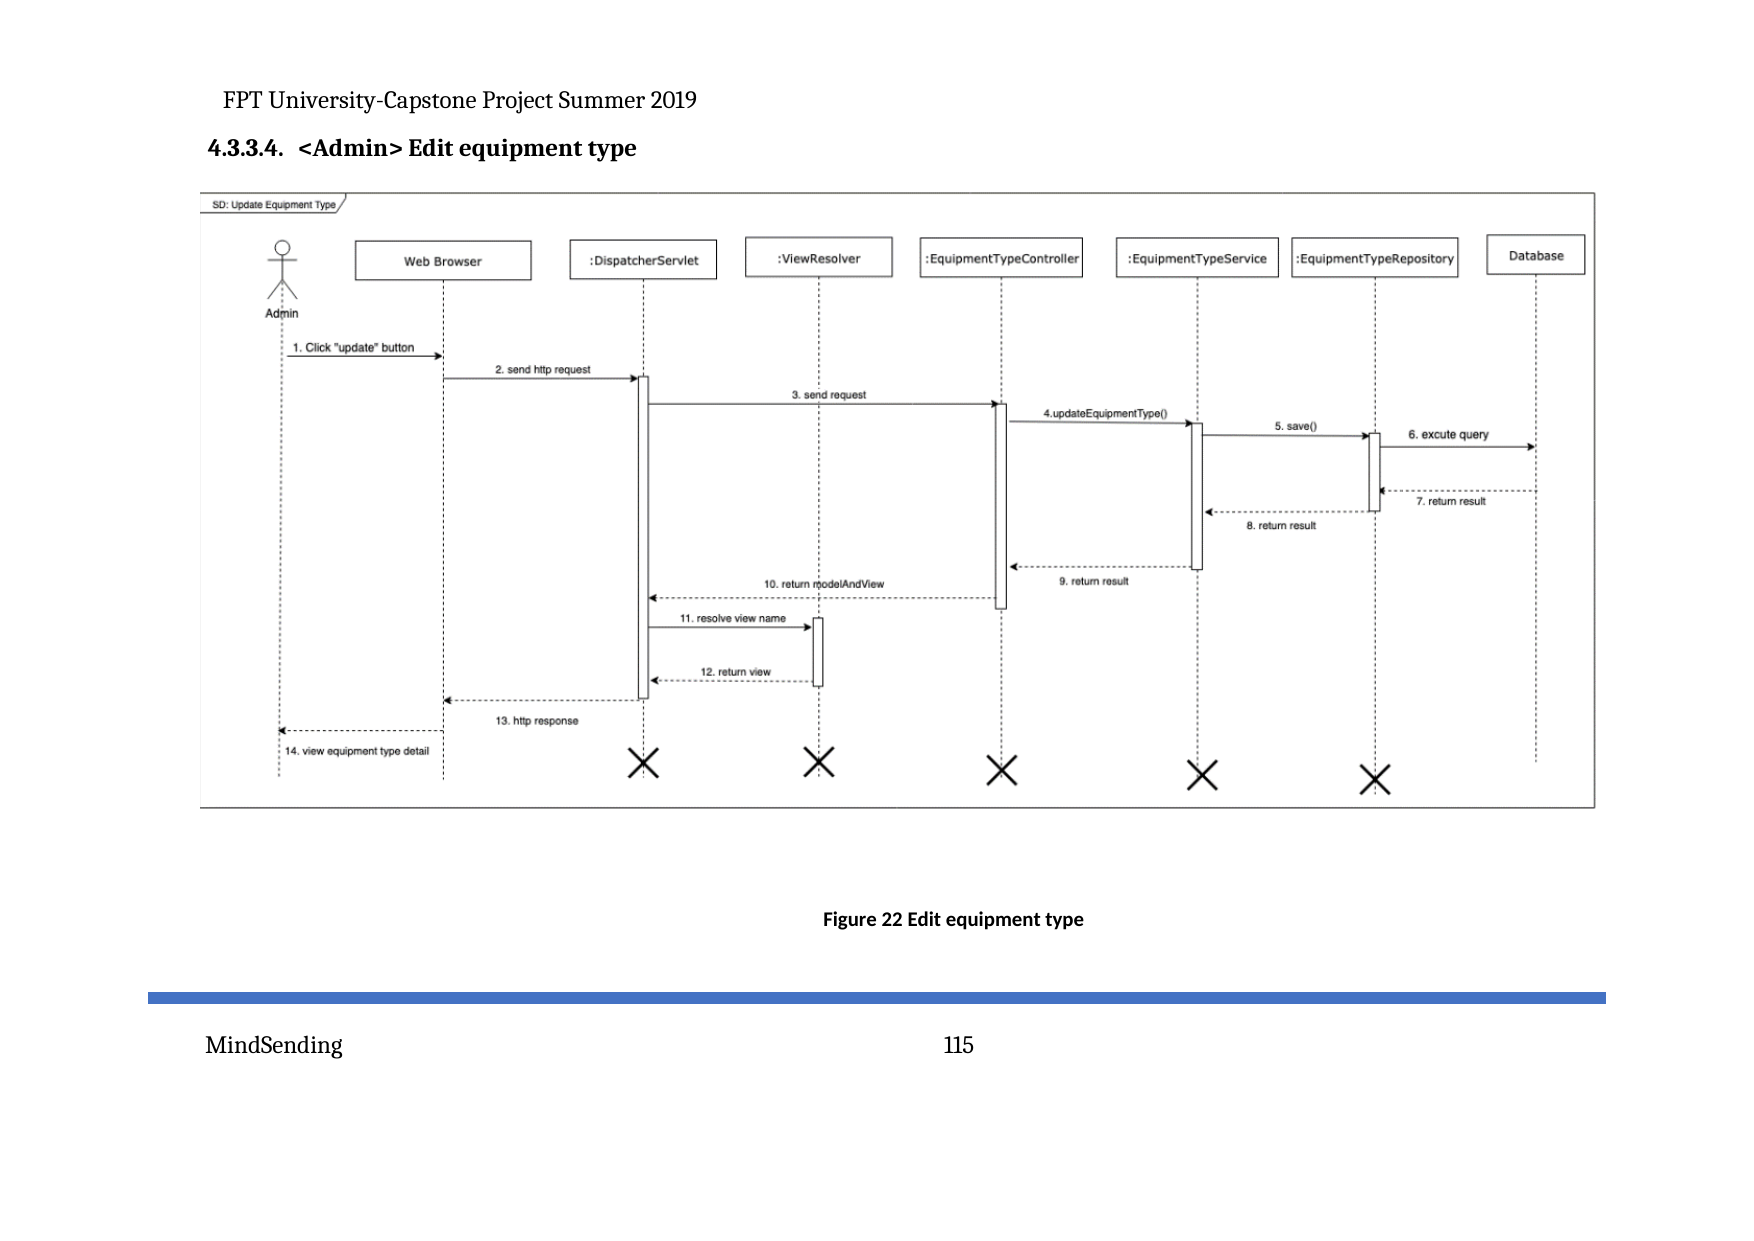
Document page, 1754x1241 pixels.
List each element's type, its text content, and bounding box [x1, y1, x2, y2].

subtitle <Admin> Edit equipment type [148, 134, 1606, 163]
picture [200, 181, 1599, 821]
